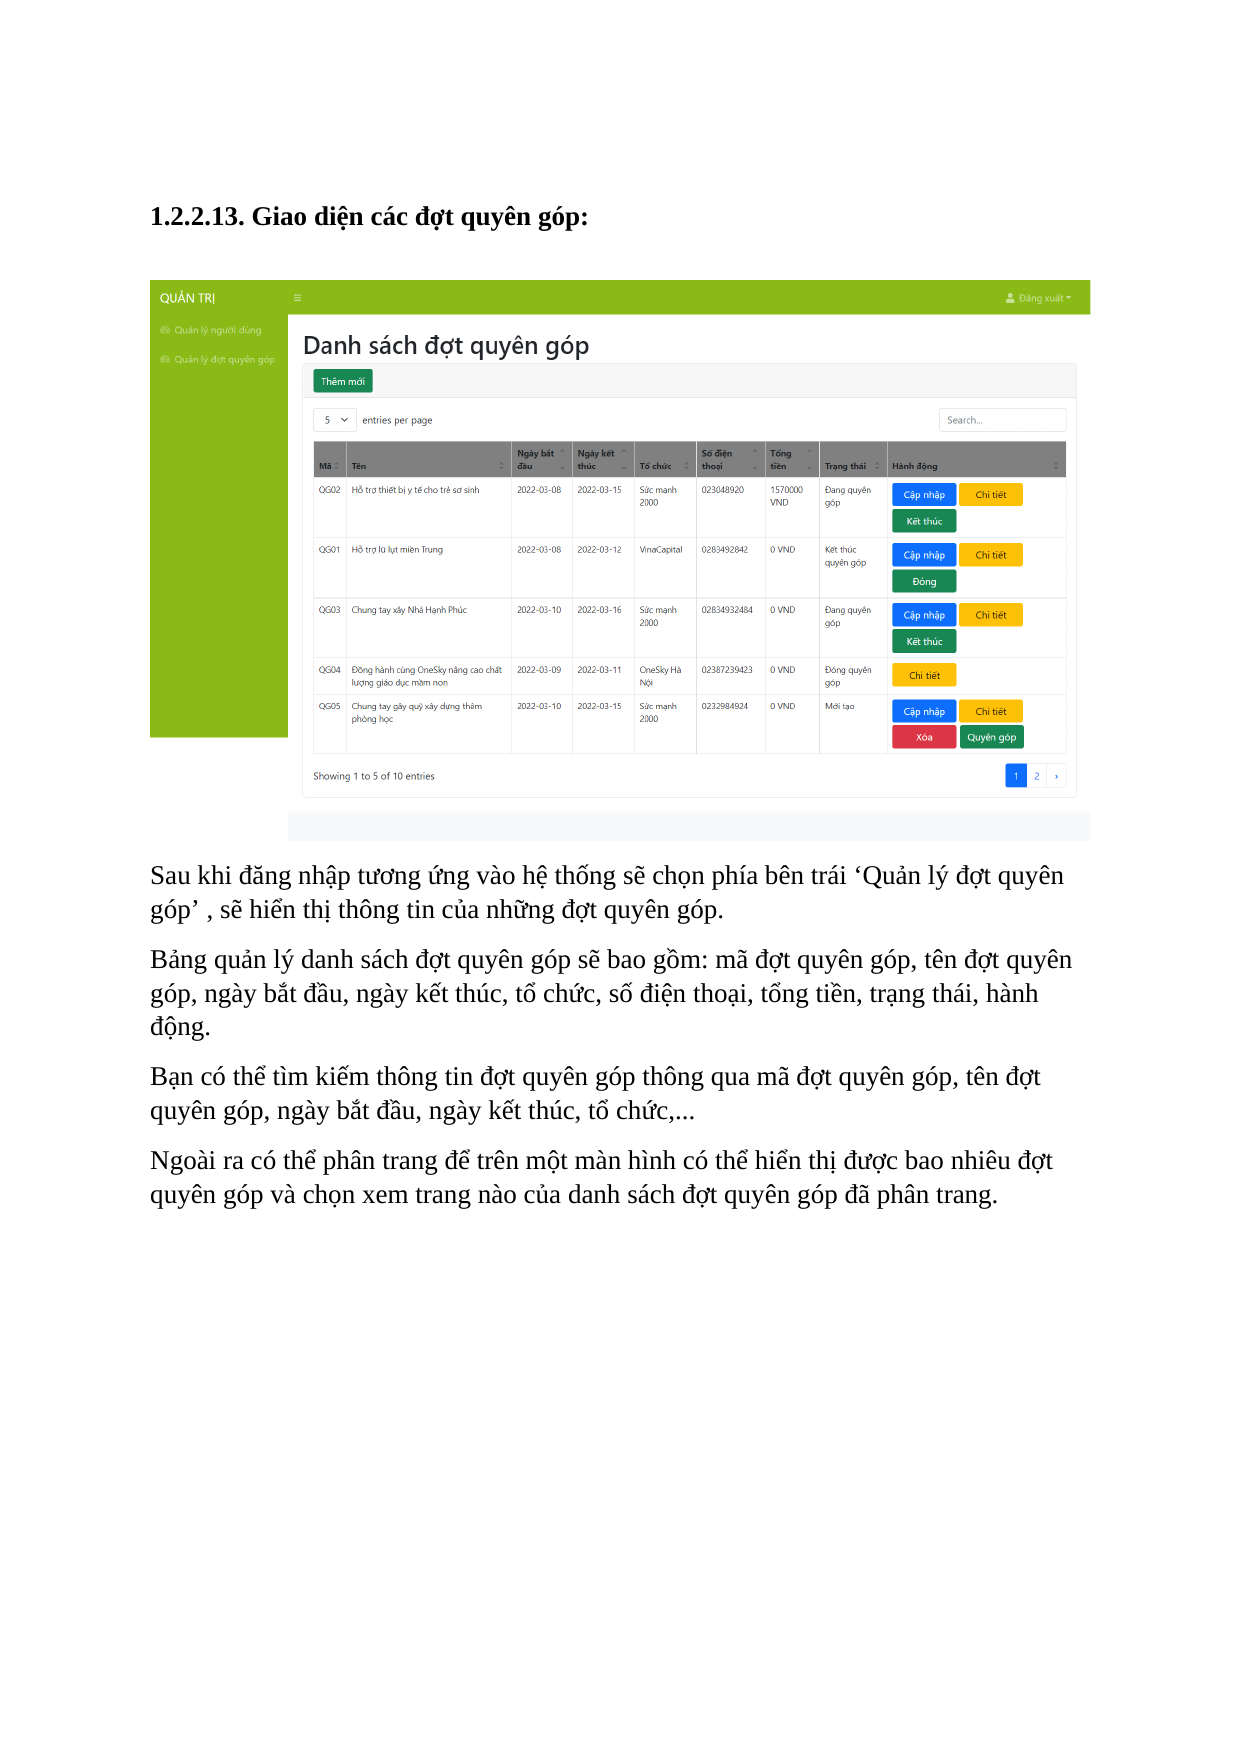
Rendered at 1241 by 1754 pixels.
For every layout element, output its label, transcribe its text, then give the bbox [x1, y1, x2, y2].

text Bảng quản lý danh sách đợt quyên góp sẽ bao gồm: mã đợt quyên góp, tên đợt quyên góp, ngày bắt đầu, ngày kết thúc, tổ chức, số điện thoại, tổng tiền, trạng thái, hành động. [150, 943, 1090, 1041]
text Ngoài ra có thể phân trang để trên một màn hình có thể hiển thị được bao nhiêu đợt quyên góp và chọn xem trang nào của danh sách đợt quyên góp đã phân trang. [150, 1144, 1090, 1209]
text Bạn có thể tìm kiếm thông tin đợt quyên góp thông qua mã đợt quyên góp, tên đợt quyên góp, ngày bắt đầu, ngày kết thúc, tổ chức,... [150, 1060, 1090, 1125]
picture [150, 280, 1091, 841]
text Sau khi đăng nhập tương ứng vào hệ thống sẽ chọn phía bên trái ‘Quản lý đợt quyên góp’ , sẽ hiển thị thông tin của những đợt quyên góp. [150, 859, 1090, 924]
subtitle 1.2.2.13. Giao diện các đợt quyên góp: [150, 200, 1090, 231]
